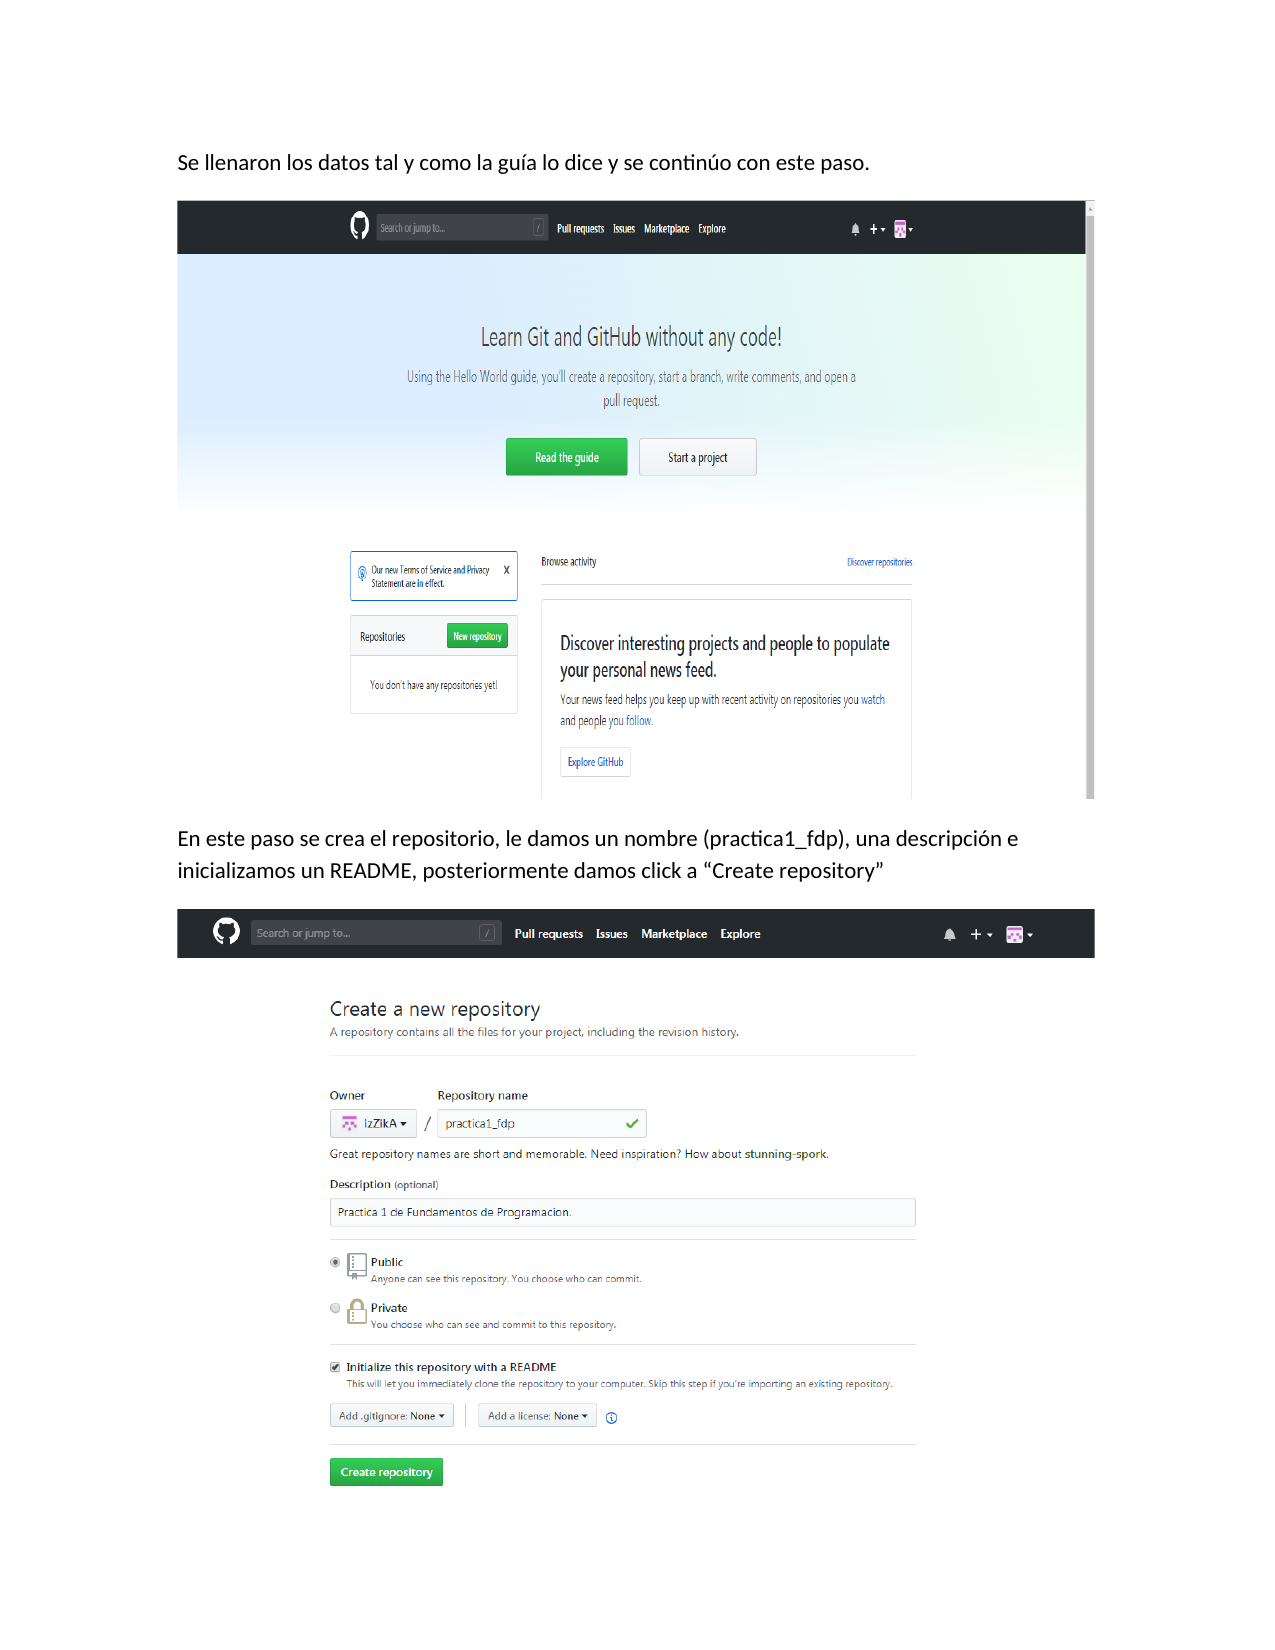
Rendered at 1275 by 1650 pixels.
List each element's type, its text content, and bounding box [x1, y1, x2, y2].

text Se llenaron los datos tal y como la guía lo dice y se continúo con este paso. [177, 148, 1098, 176]
picture [177, 200, 1095, 799]
picture [177, 909, 1095, 1497]
text En este paso se crea el repositorio, le damos un nombre (practica1_fdp), una descripción e inicializamos un README, posteriormente damos click a “Create repository” [177, 824, 1098, 884]
